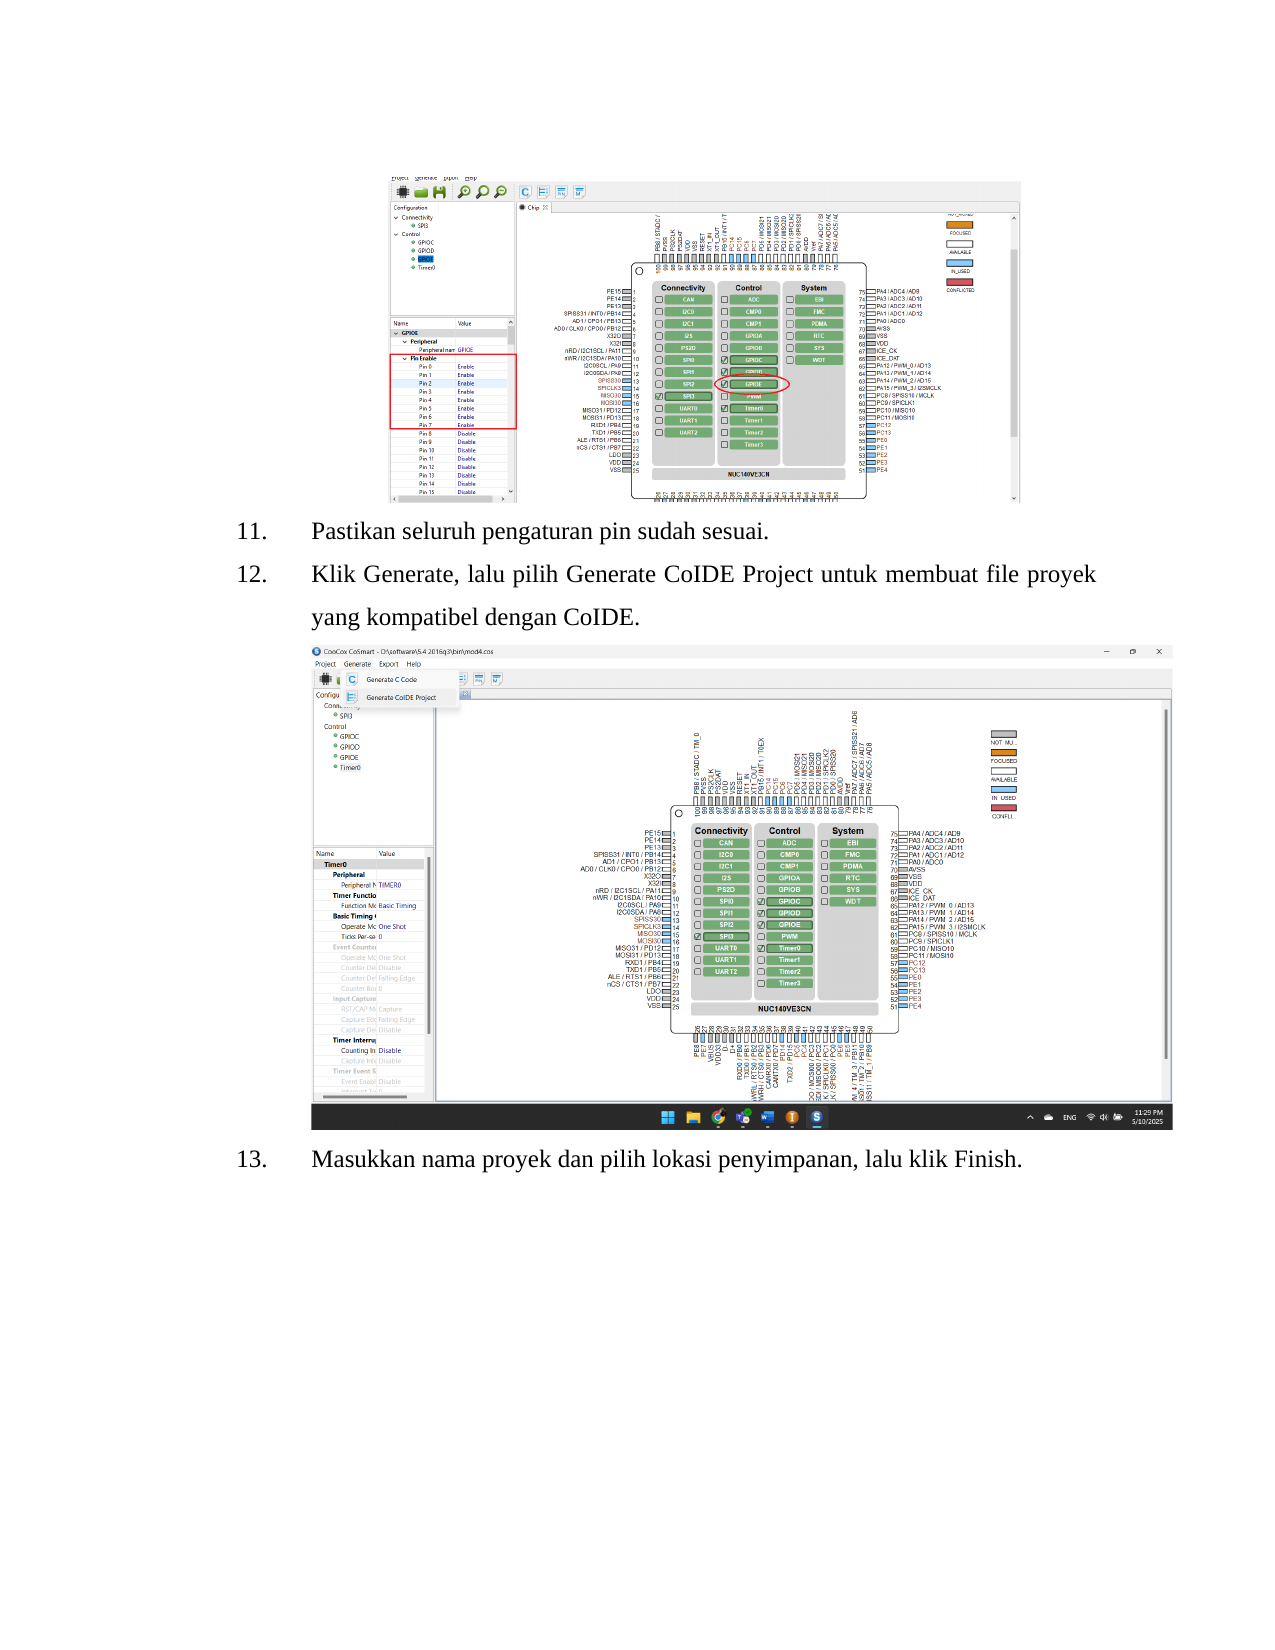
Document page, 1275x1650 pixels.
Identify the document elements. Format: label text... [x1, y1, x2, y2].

list Masukkan nama proyek dan pilih lokasi penyimpanan, lalu klik Finish. [236, 1144, 1098, 1173]
list Pastikan seluruh pengaturan pin sudah sesuai. [236, 516, 1098, 545]
list Klik Generate, lalu pilih Generate CoIDE Project untuk membuat file proyek yang kompatibel dengan CoIDE. [236, 559, 1098, 631]
picture [311, 645, 1173, 1130]
picture [388, 177, 1021, 503]
